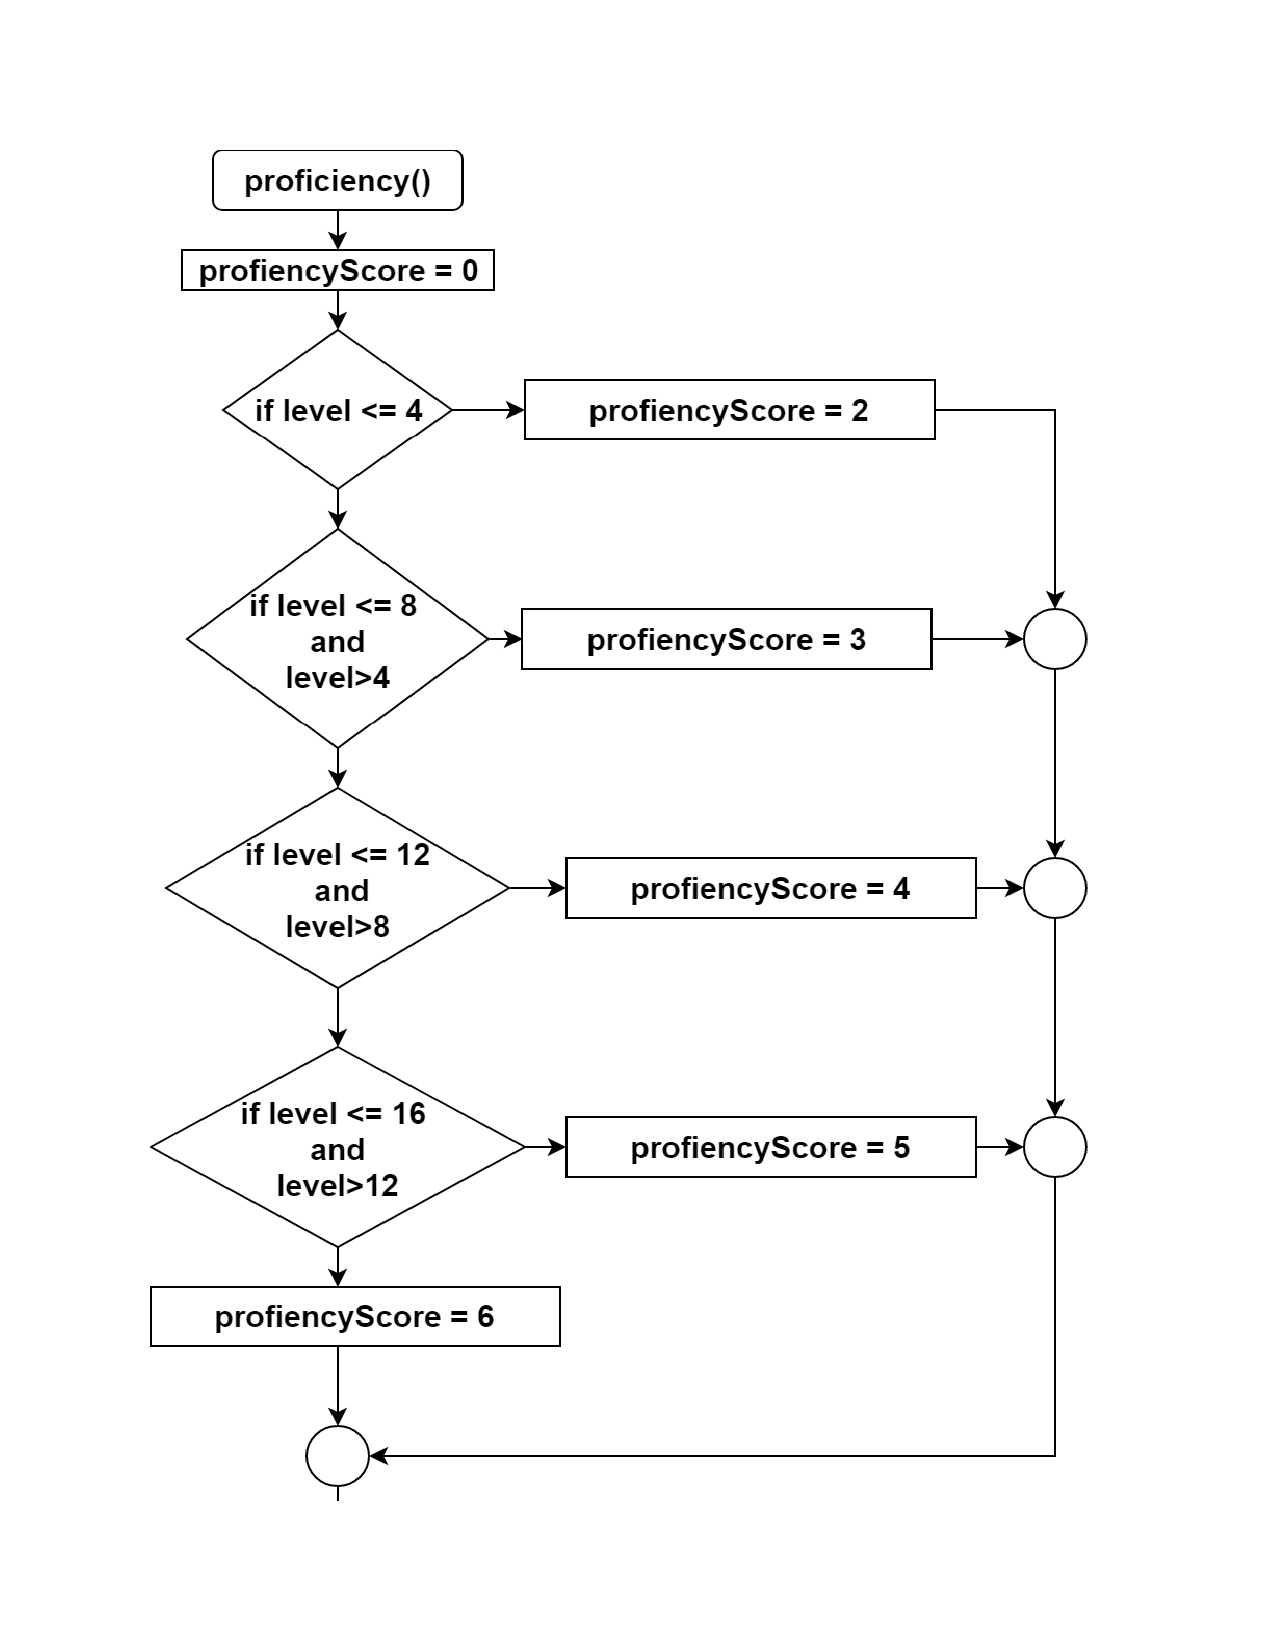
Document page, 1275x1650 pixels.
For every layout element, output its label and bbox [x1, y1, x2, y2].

picture [150, 150, 1088, 1501]
